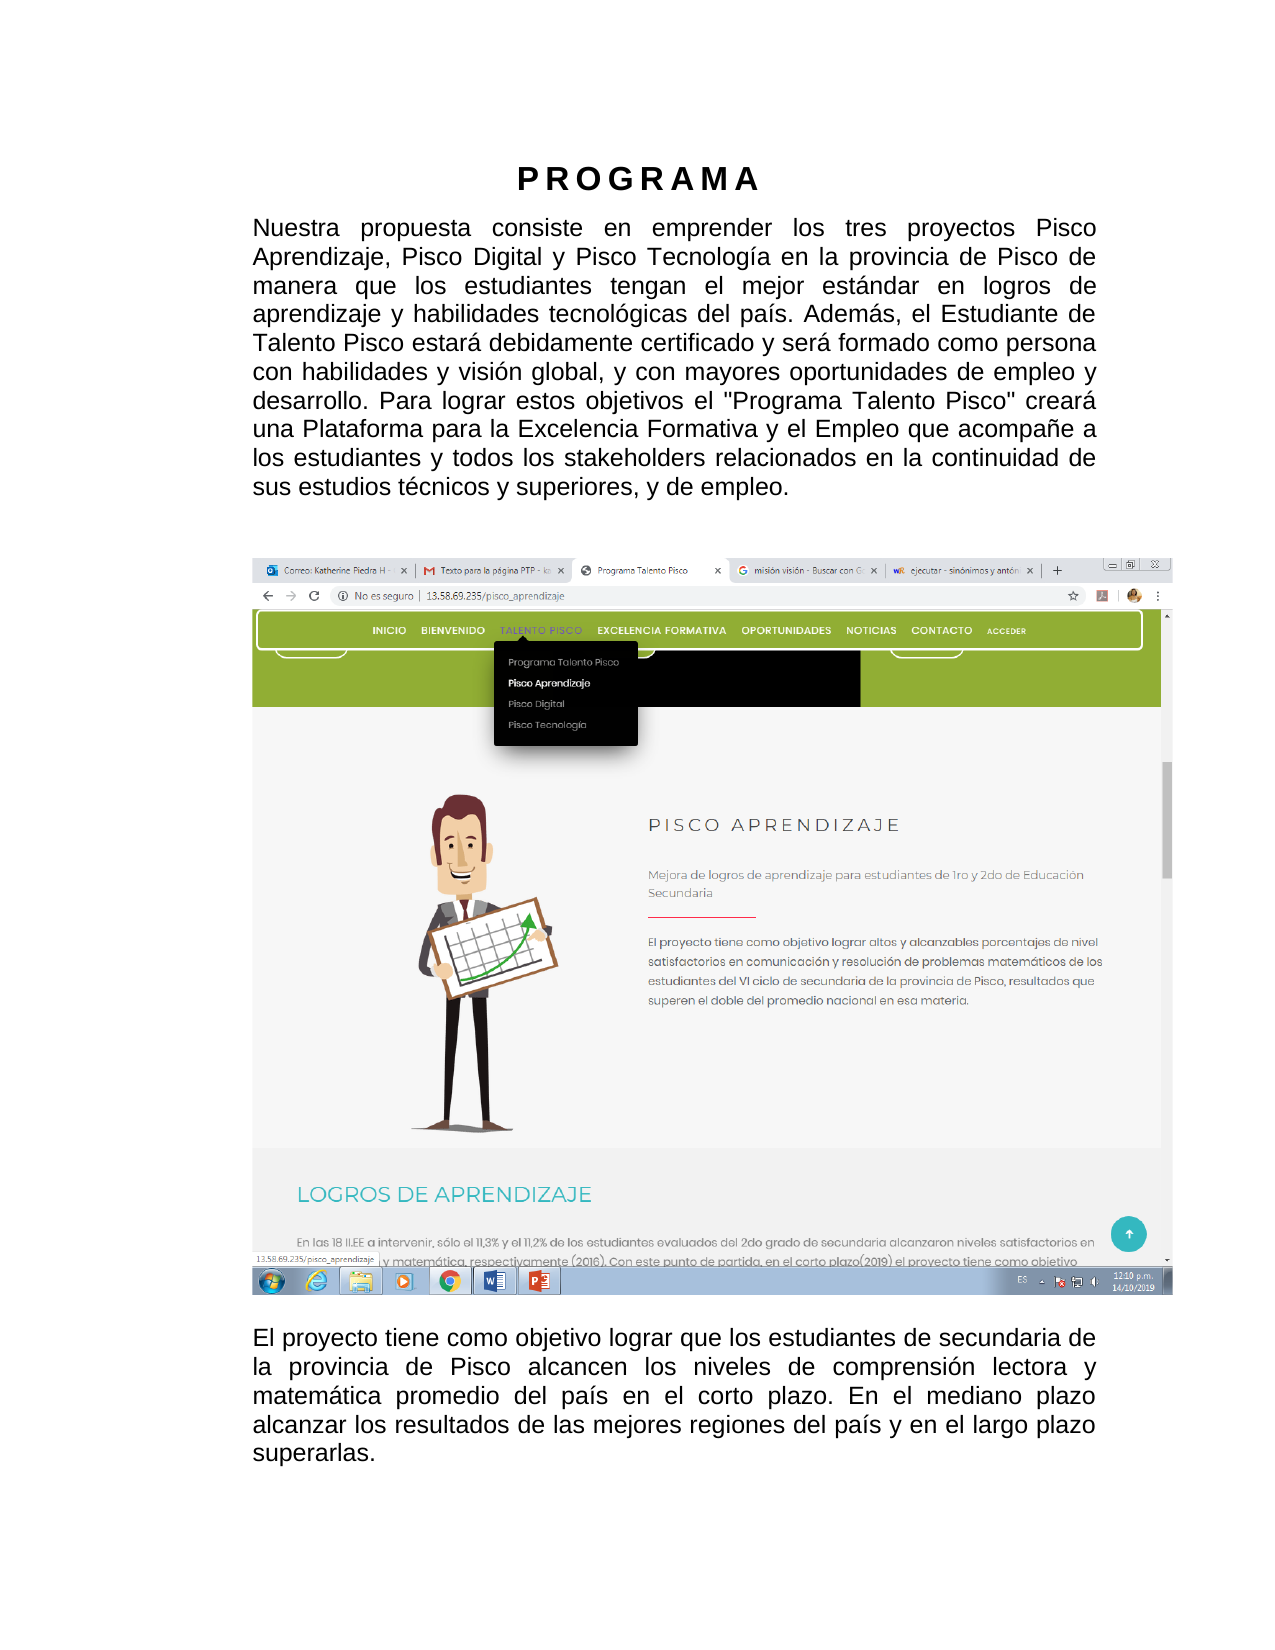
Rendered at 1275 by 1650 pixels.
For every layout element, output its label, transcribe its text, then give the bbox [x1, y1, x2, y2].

subtitle PROGRAMA [177, 148, 1098, 198]
list El proyecto tiene como objetivo lograr que los estudiantes de secundaria de la provincia de Pisco alcancen los niveles de comprensión lectora y matemática promedio del país en el corto plazo. En el mediano plazo alcanzar los resultados de las mejores regiones del país y en el largo plazo superarlas. [252, 1323, 1098, 1467]
list Nuestra propuesta consiste en emprender los tres proyectos Pisco Aprendizaje, Pisco Digital y Pisco Tecnología en la provincia de Pisco de manera que los estudiantes tengan el mejor estándar en logros de aprendizaje y habilidades tecnológicas del país. Además, el Estudiante de Talento Pisco estará debidamente certificado y será formado como persona con habilidades y visión global, y con mayores oportunidades de empleo y desarrollo. Para lograr estos objetivos el "Programa Talento Pisco" creará una Plataforma para la Excelencia Formativa y el Empleo que acompañe a los estudiantes y todos los stakeholders relacionados en la continuidad de sus estudios técnicos y superiores, y de empleo. [252, 213, 1098, 501]
picture [252, 558, 1173, 1295]
